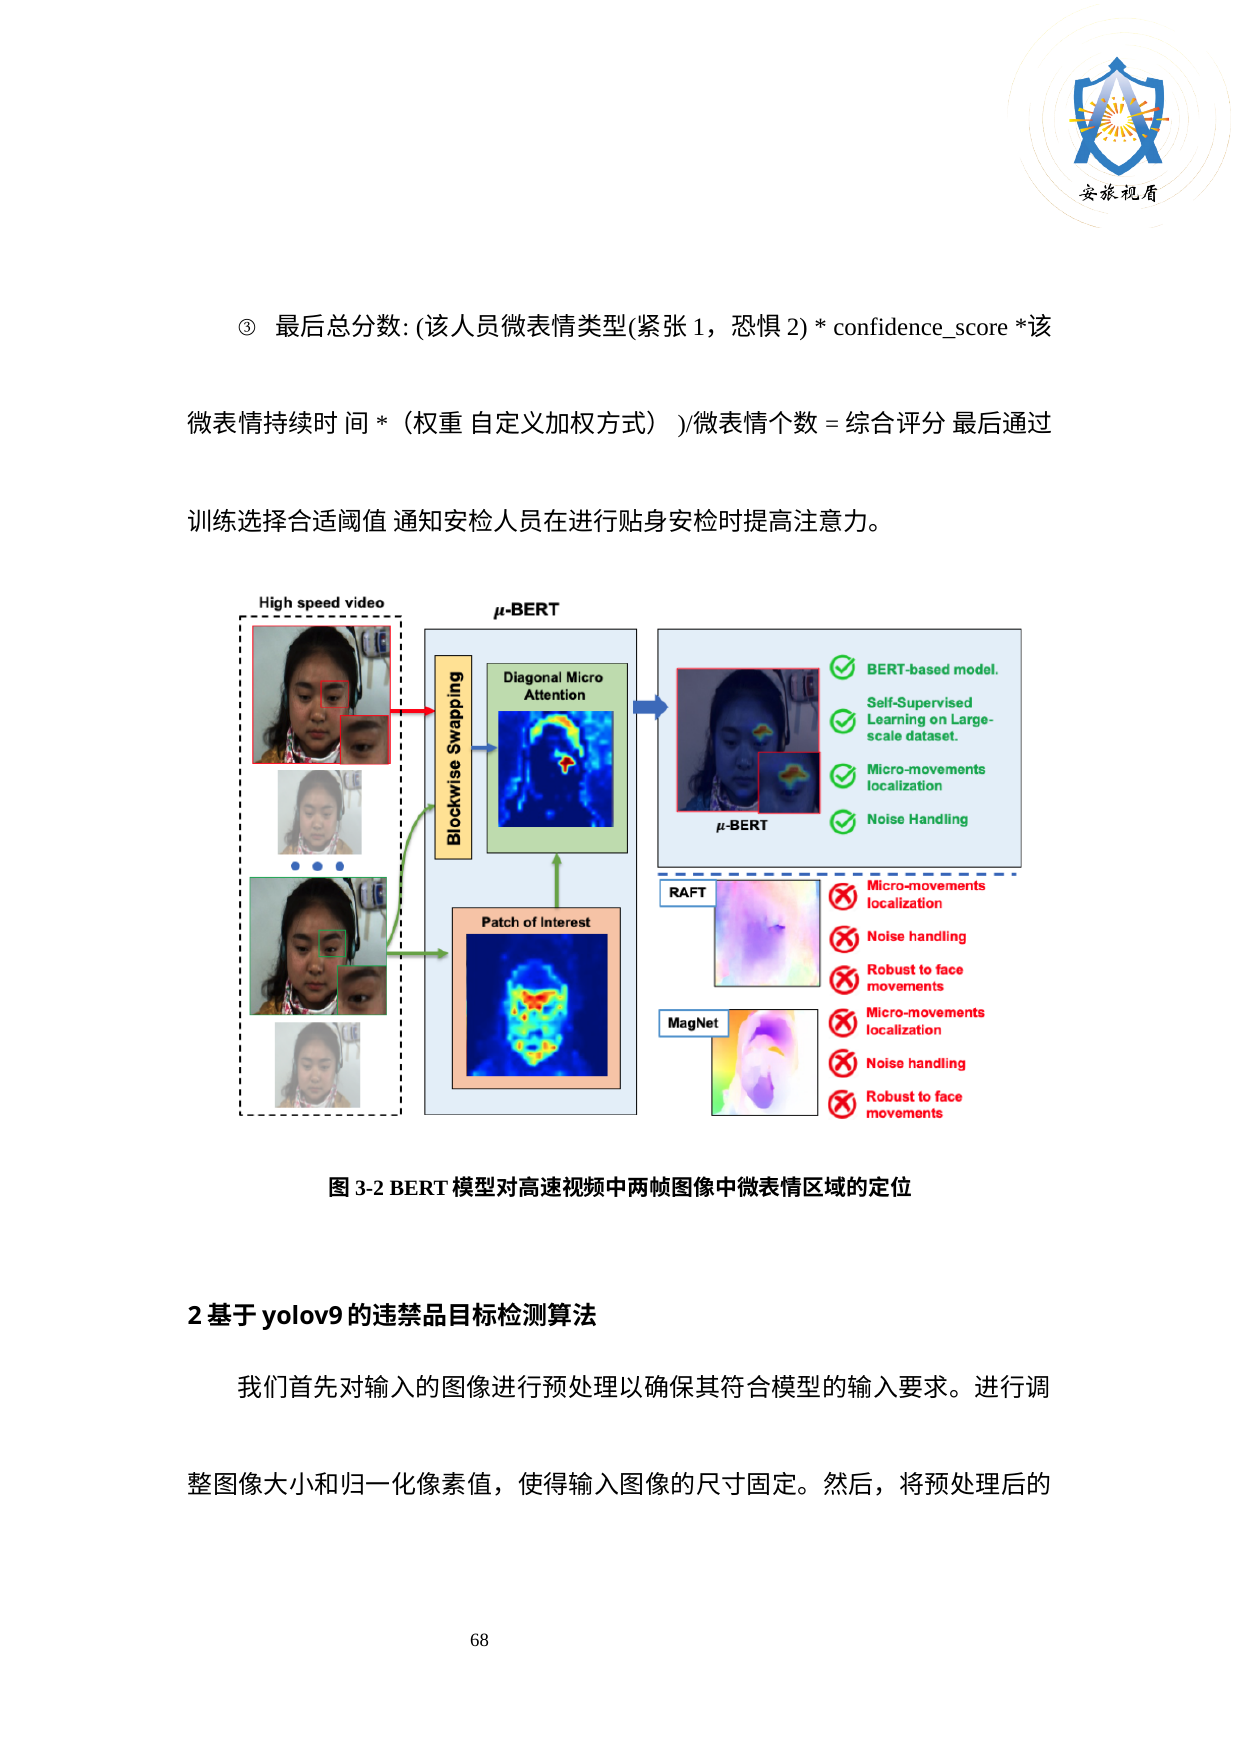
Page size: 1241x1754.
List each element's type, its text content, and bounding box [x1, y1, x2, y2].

text 2基于yolov9的违禁品目标检测算法 [187, 1281, 1053, 1346]
text 图3-2 BERT模型对高速视频中两帧图像中微表情区域的定位 [187, 1169, 1053, 1202]
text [187, 1353, 1053, 1516]
text ③ 最后总分数: (该人员微表情类型(紧张1，恐惧2) * confidence_score *该微表情持续时 间 *（权重 自定义加权方式） )/微表情个数 = 综合评分 最后通过训练选择合适阈值 通知安检人员在进行贴身安检时提高注意力。 [187, 162, 1053, 552]
picture [187, 570, 1053, 1146]
picture [1007, 4, 1231, 228]
